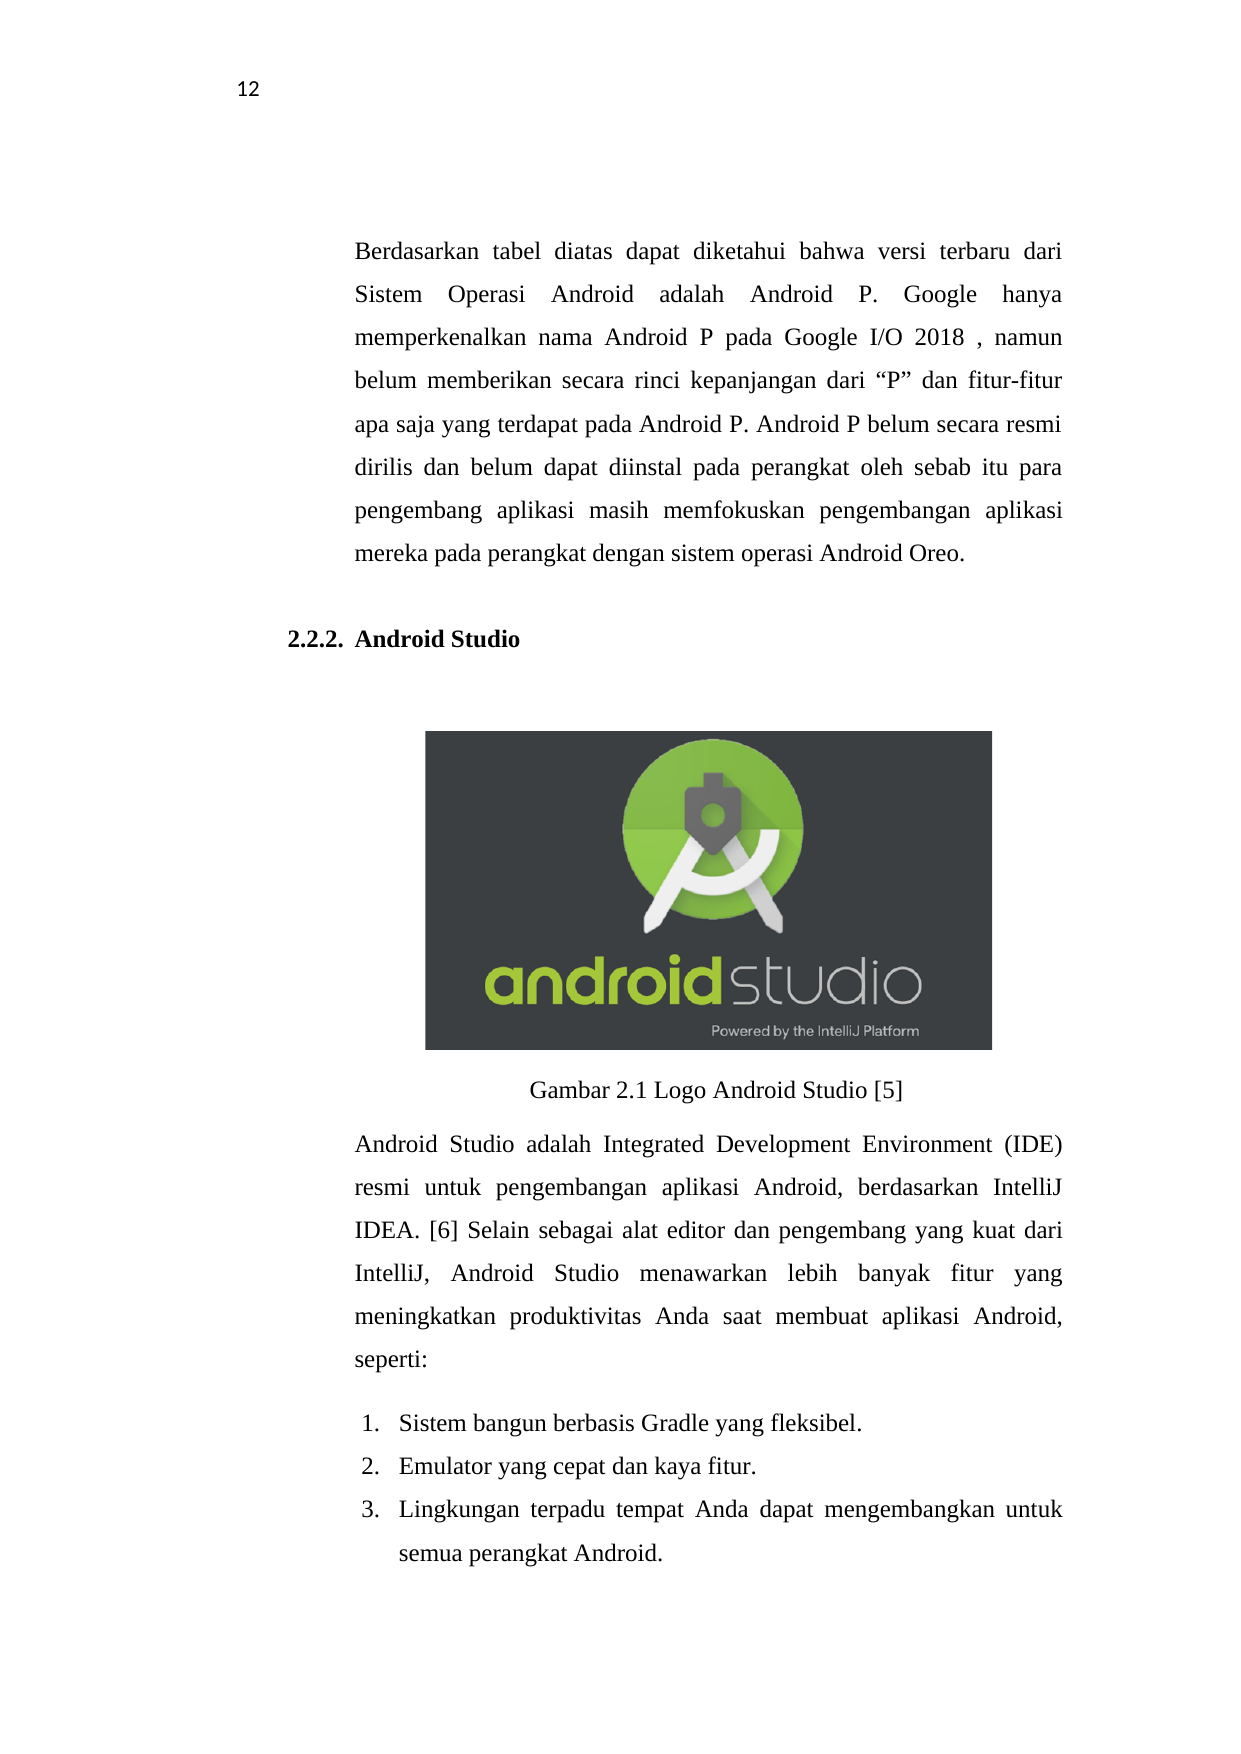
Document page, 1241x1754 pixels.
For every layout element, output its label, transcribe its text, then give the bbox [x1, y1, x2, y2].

list Android Studio adalah Integrated Development Environment (IDE) resmi untuk pengembangan aplikasi Android, berdasarkan IntelliJ IDEA. Selain sebagai alat editor dan pengembang yang kuat dari IntelliJ, Android Studio menawarkan lebih banyak fitur yang meningkatkan produktivitas Anda saat membuat aplikasi Android, seperti: [354, 1129, 1063, 1373]
list Sistem bangun berbasis Gradle yang fleksibel. [361, 1408, 1063, 1437]
text Gambar 2.1 Logo Android Studio [369, 1075, 1063, 1103]
list Android Studio [287, 624, 1063, 653]
picture [425, 731, 993, 1050]
list Lingkungan terpadu tempat Anda dapat mengembangkan untuk semua perangkat Android. [361, 1494, 1063, 1566]
list Berdasarkan tabel diatas dapat diketahui bahwa versi terbaru dari Sistem Operasi Android adalah Android P. Google hanya memperkenalkan nama Android P pada Google I/O 2018 , namun belum memberikan secara rinci kepanjangan dari “P” dan fitur-fitur apa saja yang terdapat pada Android P. Android P belum secara resmi dirilis dan belum dapat diinstal pada perangkat oleh sebab itu para pengembang aplikasi masih memfokuskan pengembangan aplikasi mereka pada perangkat dengan sistem operasi Android Oreo. [354, 236, 1063, 567]
list Emulator yang cepat dan kaya fitur. [361, 1451, 1063, 1480]
